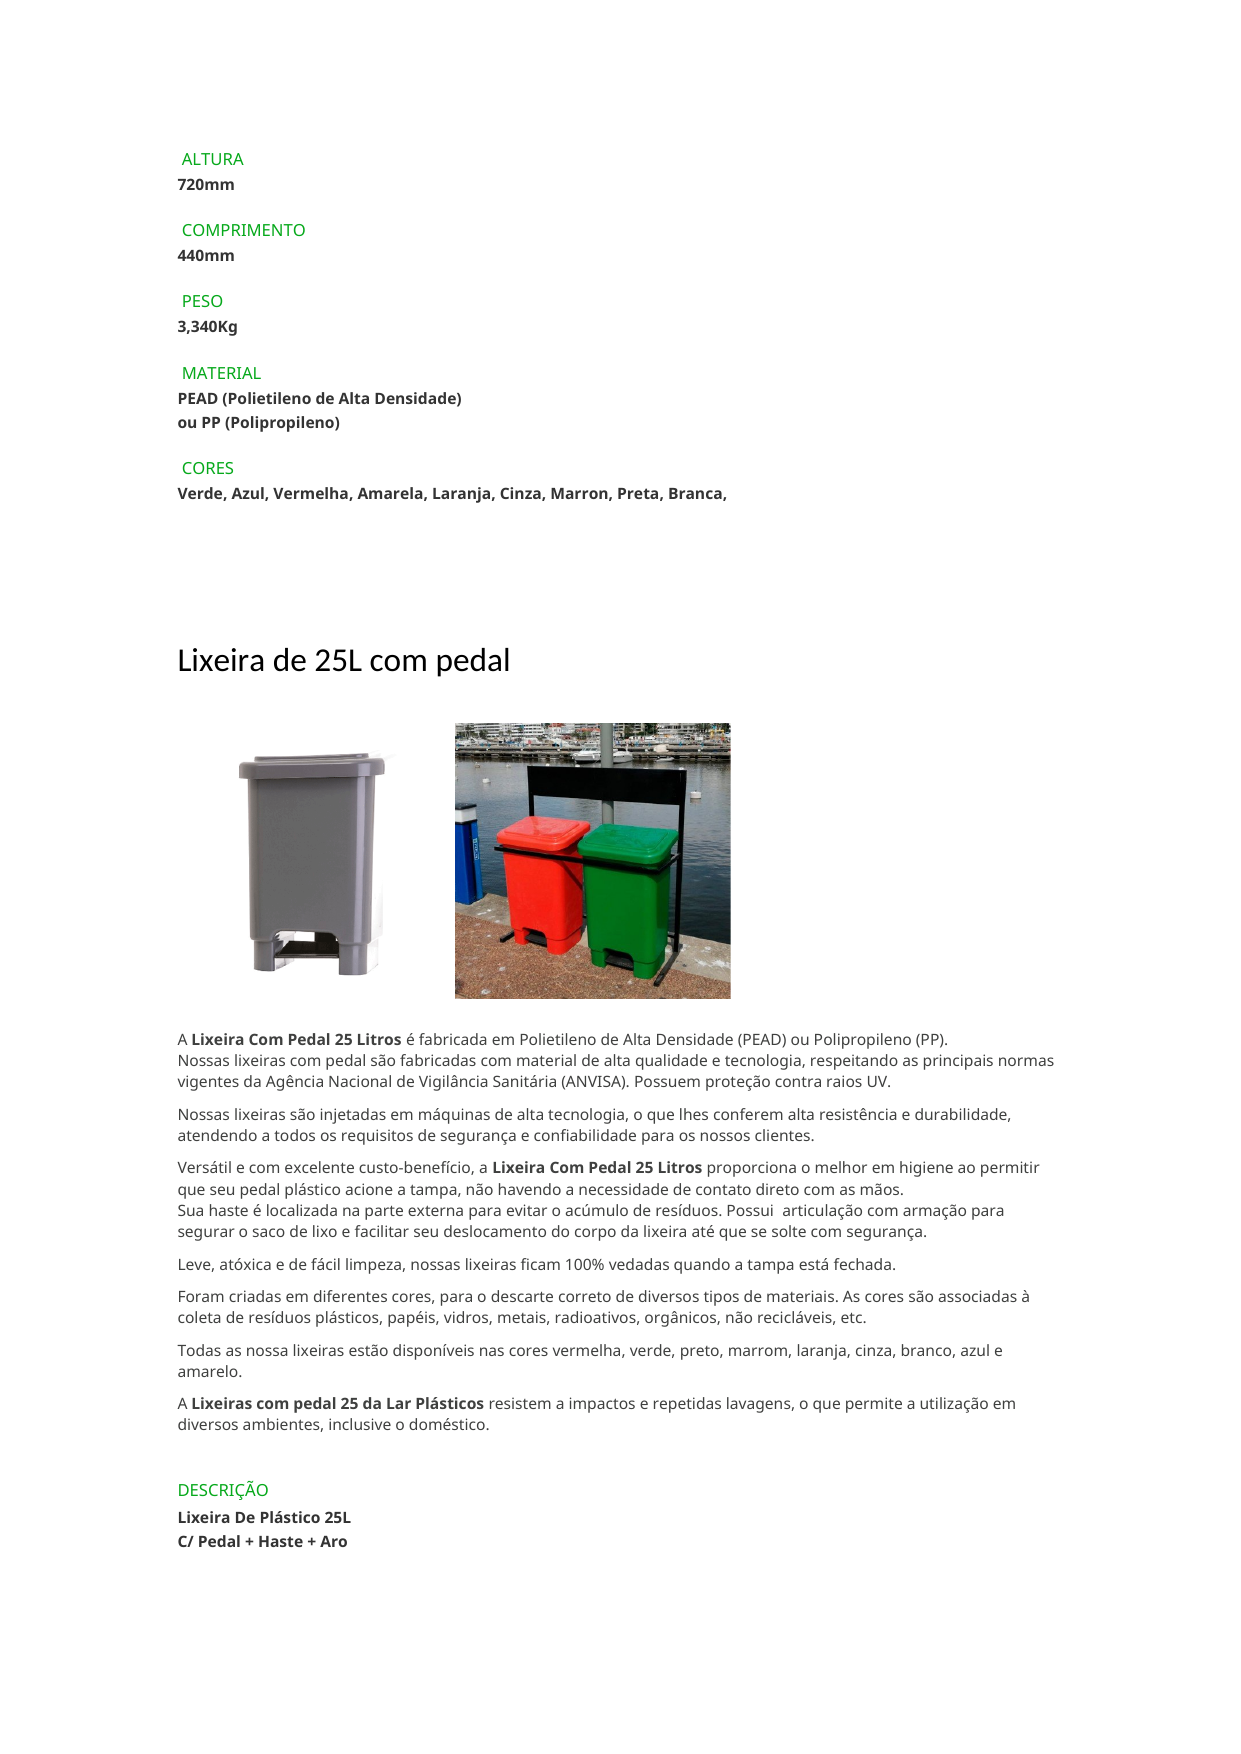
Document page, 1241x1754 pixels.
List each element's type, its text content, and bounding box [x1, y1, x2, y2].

picture [177, 721, 731, 999]
text 720mm [177, 174, 1063, 195]
subtitle CORES [177, 457, 1063, 480]
text Nossas lixeiras são injetadas em máquinas de alta tecnologia, o que lhes conferem alta resistência e durabilidade, atendendo a todos os requisitos de segurança e confiabilidade para os nossos clientes. [177, 1103, 1063, 1146]
text 3,340Kg [177, 316, 1063, 337]
subtitle PESO [177, 290, 1063, 313]
text A Lixeira Com Pedal 25 Litros é fabricada em Polietileno de Alta Densidade (PEAD) ou Polipropileno (PP). [177, 1028, 1063, 1050]
subtitle COMPRIMENTO [177, 219, 1063, 242]
text 440mm [177, 245, 1063, 266]
text Sua haste é localizada na parte externa para evitar o acúmulo de resíduos. Possui articulação com armação para segurar o saco de lixo e facilitar seu deslocamento do corpo da lixeira até que se solte com segurança. [177, 1199, 1063, 1242]
text Nossas lixeiras com pedal são fabricadas com material de alta qualidade e tecnologia, respeitando as principais normas vigentes da Agência Nacional de Vigilância Sanitária (ANVISA). Possuem proteção contra raios UV. [177, 1050, 1063, 1092]
text Versátil e com excelente custo-benefício, a Lixeira Com Pedal 25 Litros proporciona o melhor em higiene ao permitir que seu pedal plástico acione a tampa, não havendo a necessidade de contato direto com as mãos. [177, 1157, 1063, 1199]
text PEAD (Polietileno de Alta Densidade) ou PP (Polipropileno) [177, 387, 1063, 433]
text Lixeira de 25L com pedal [177, 639, 1063, 680]
text A Lixeiras com pedal 25 da Lar Plásticos resistem a impactos e repetidas lavagens, o que permite a utilização em diversos ambientes, inclusive o doméstico. [177, 1393, 1063, 1435]
text Todas as nossa lixeiras estão disponíveis nas cores vermelha, verde, preto, marrom, laranja, cinza, branco, azul e amarelo. [177, 1339, 1063, 1382]
subtitle MATERIAL [177, 361, 1063, 384]
text Verde, Azul, Vermelha, Amarela, Laranja, Cinza, Marron, Preta, Branca, [177, 483, 1063, 504]
text Foram criadas em diferentes cores, para o descarte correto de diversos tipos de materiais. As cores são associadas à coleta de resíduos plásticos, papéis, vidros, metais, radioativos, orgânicos, não recicláveis, etc. [177, 1286, 1063, 1328]
subtitle DESCRIÇÃO [177, 1478, 1063, 1501]
text Leve, atóxica e de fácil limpeza, nossas lixeiras ficam 100% vedadas quando a tampa está fechada. [177, 1253, 1063, 1274]
subtitle ALTURA [177, 148, 1063, 170]
text Lixeira De Plástico 25L C/ Pedal + Haste + Aro [177, 1507, 1063, 1552]
